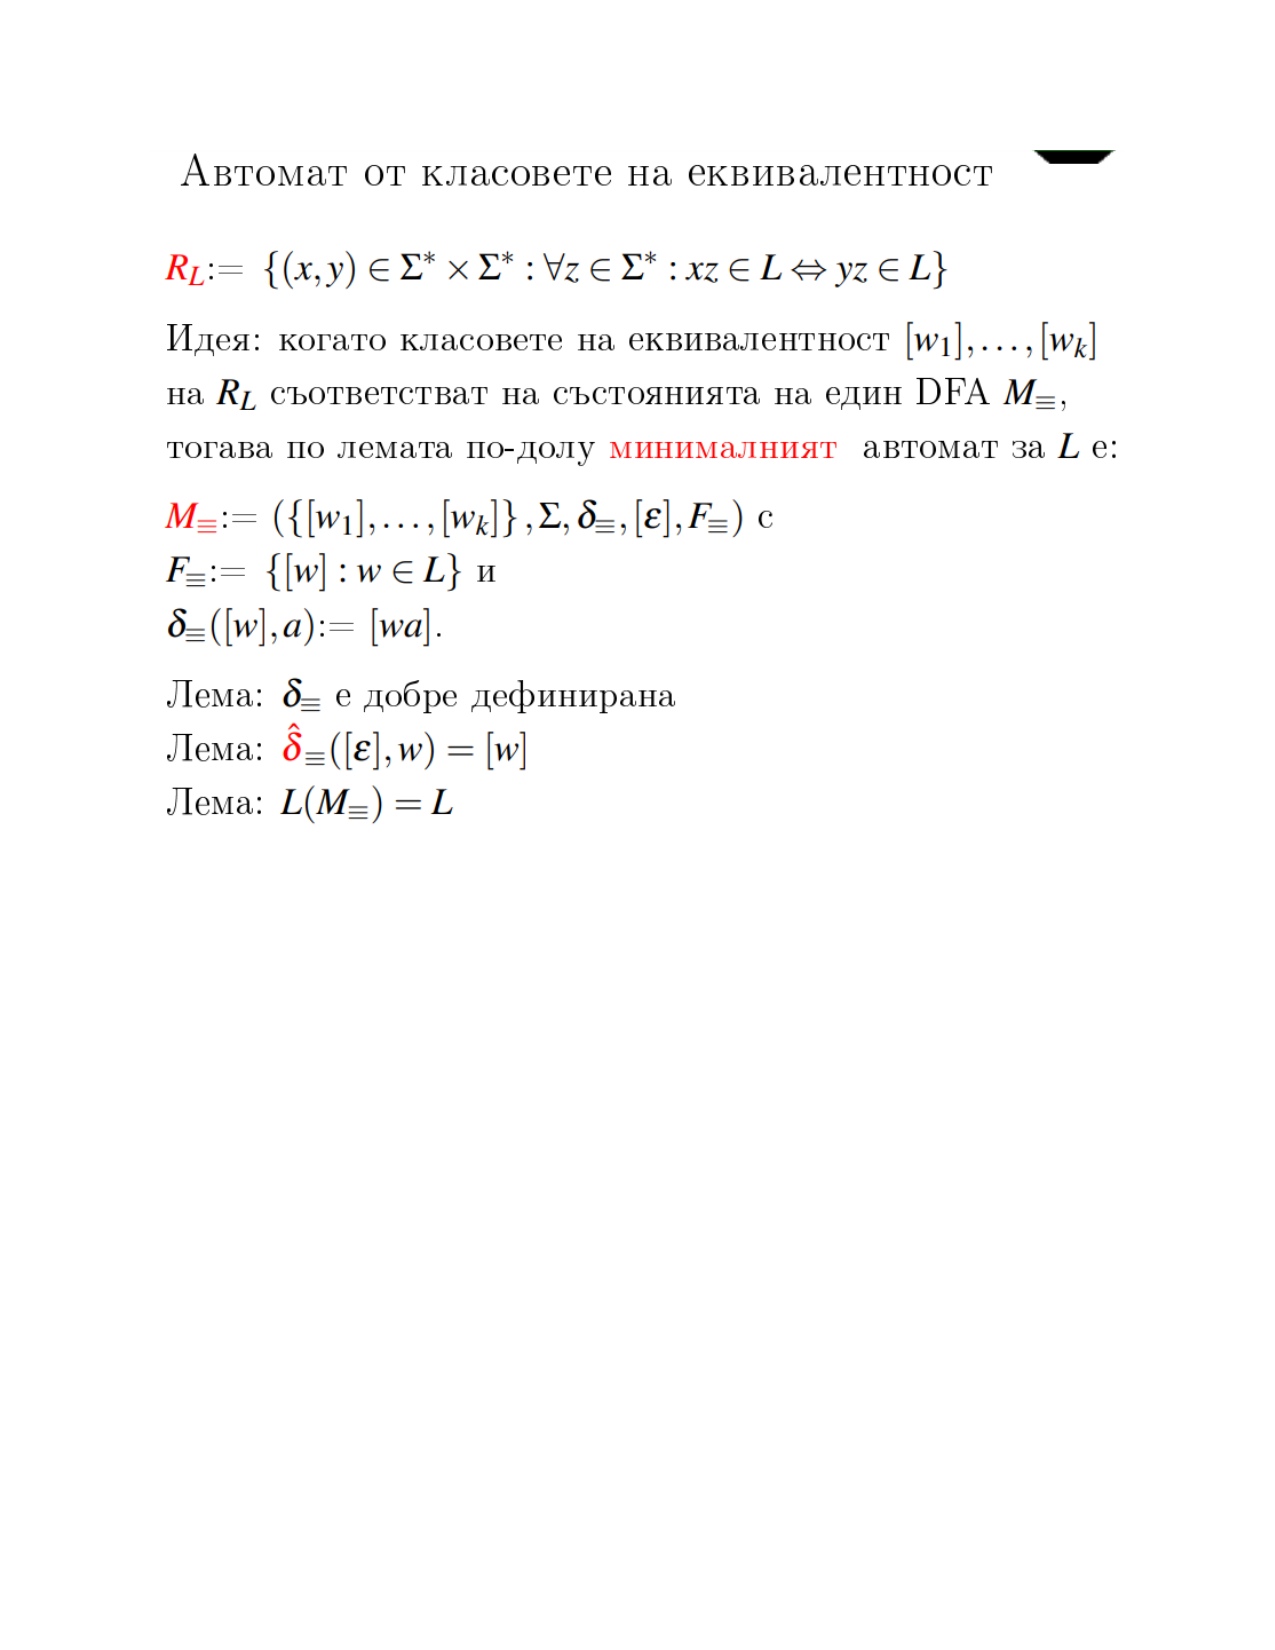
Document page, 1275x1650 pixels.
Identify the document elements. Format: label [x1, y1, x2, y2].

picture [150, 150, 1125, 845]
